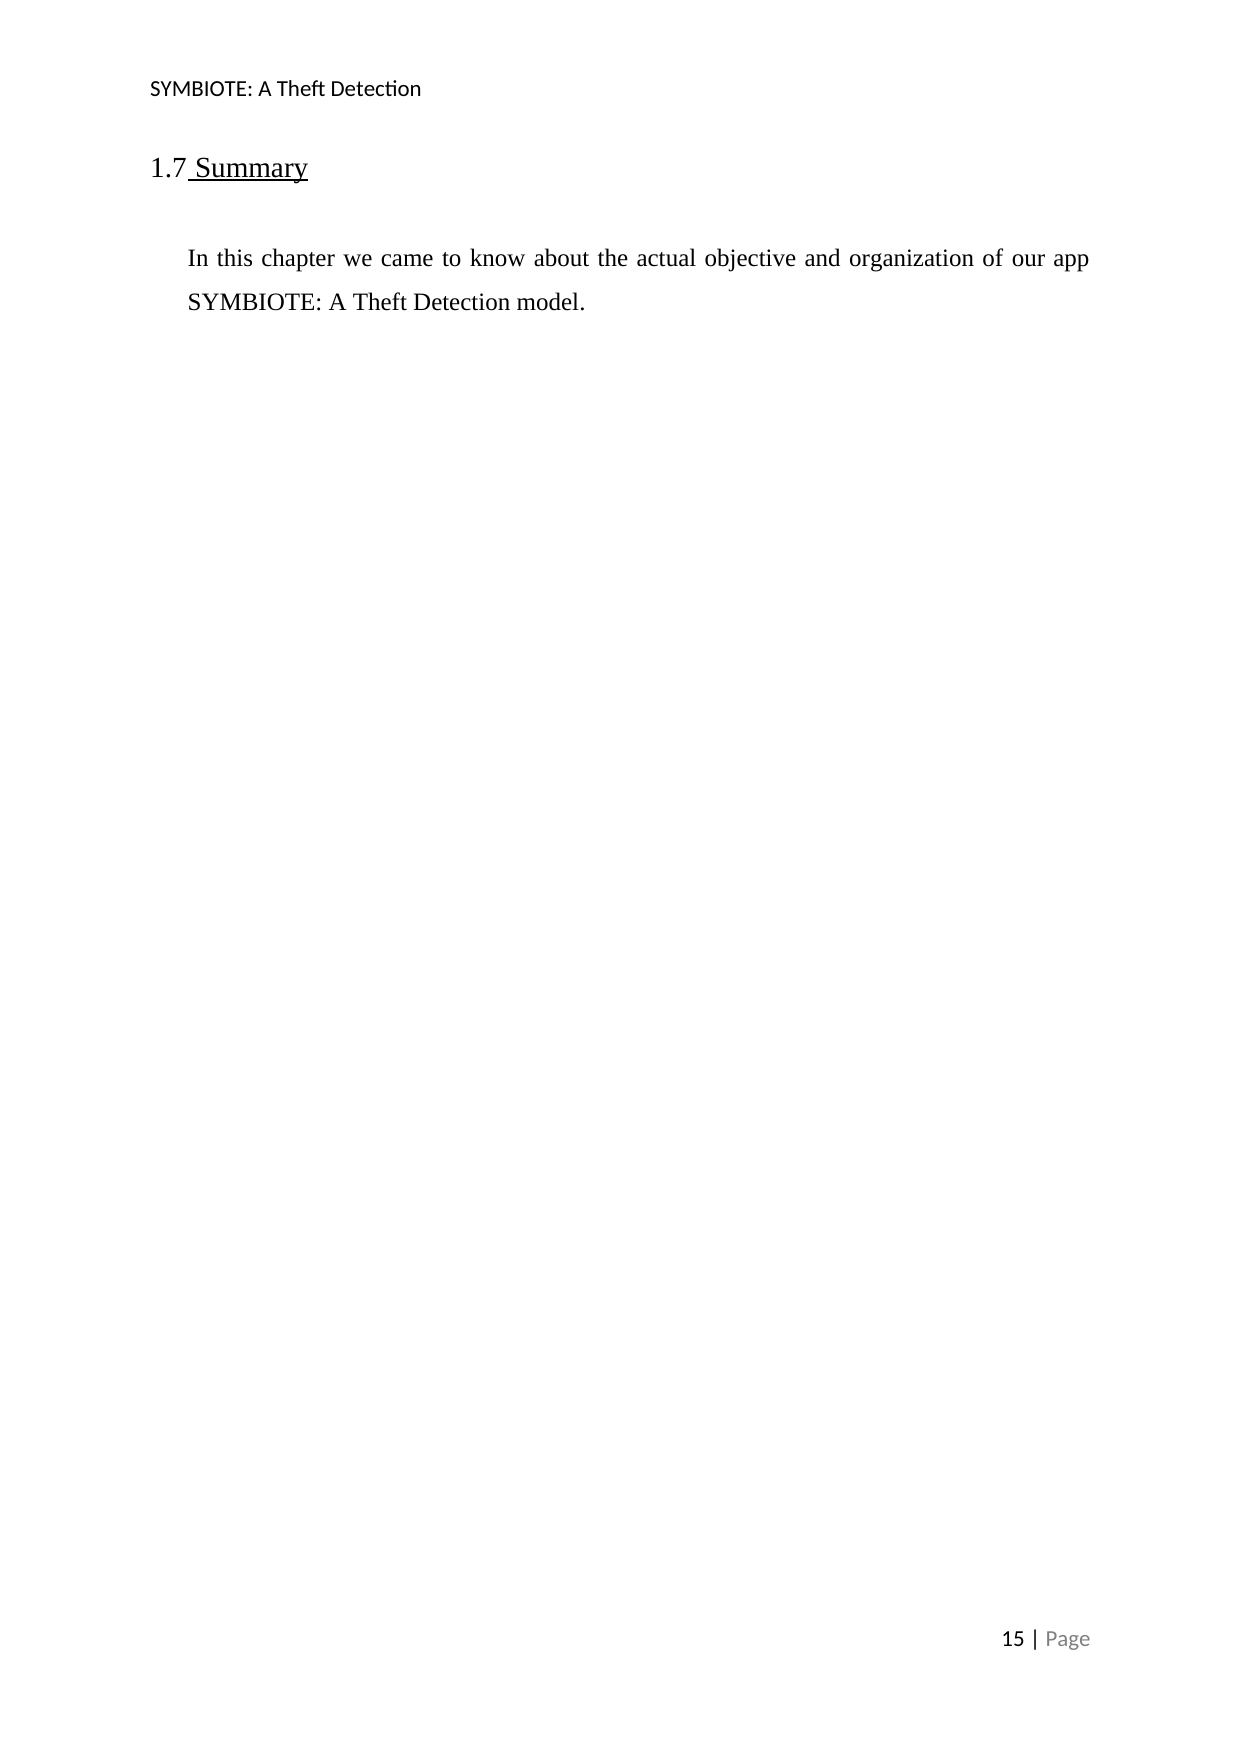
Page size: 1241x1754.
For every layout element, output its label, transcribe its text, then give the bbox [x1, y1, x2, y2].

list Summary [150, 150, 1090, 183]
text In this chapter we came to know about the actual objective and organization of our app SYMBIOTE: A Theft Detection model. [187, 243, 1090, 315]
